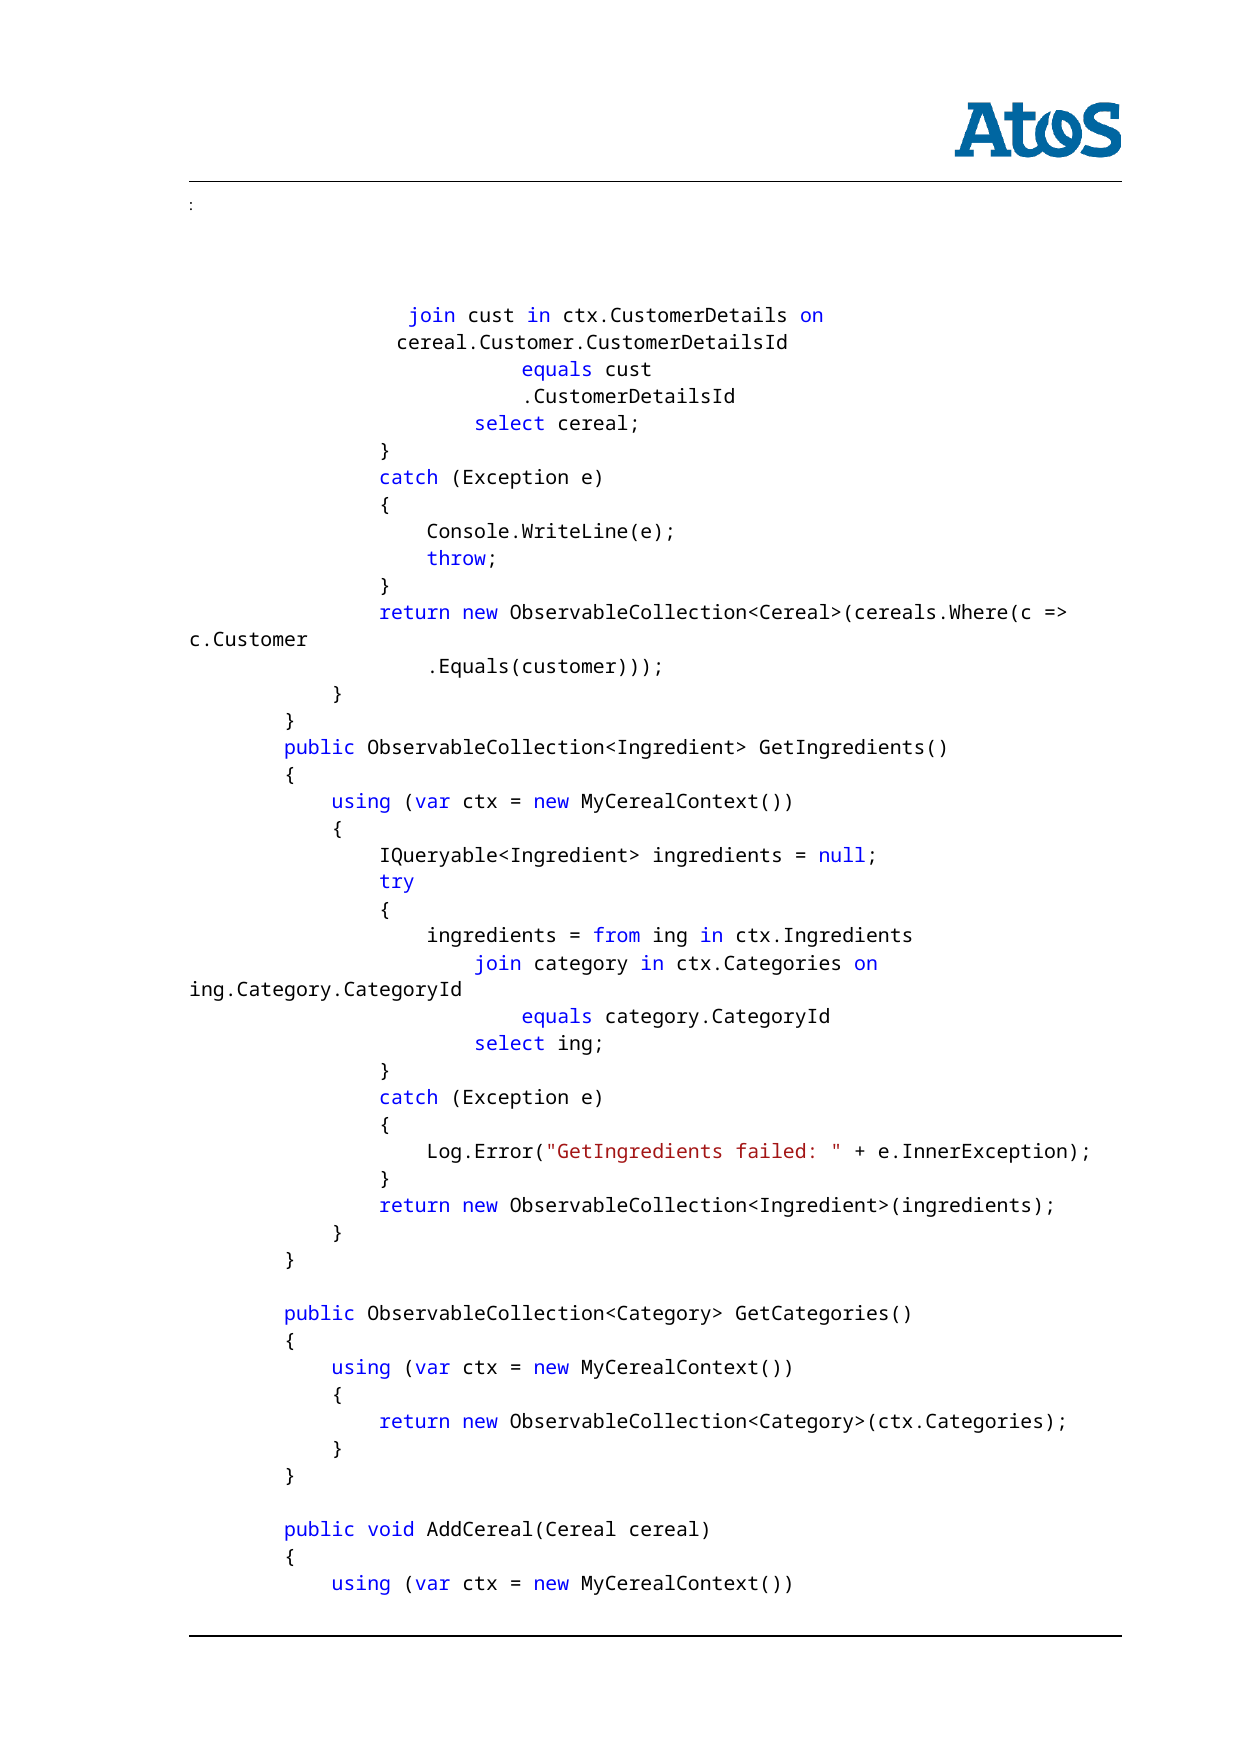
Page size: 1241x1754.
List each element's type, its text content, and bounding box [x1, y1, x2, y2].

text select ing; [189, 1030, 1122, 1057]
text return new ObservableCollection<Ingredient>(ingredients); [189, 1192, 1122, 1218]
text catch (Exception e) [189, 463, 1122, 490]
text { [189, 490, 1122, 517]
text } [189, 436, 1122, 463]
text catch (Exception e) [189, 1084, 1122, 1111]
text } [189, 1164, 1122, 1192]
text throw; [189, 544, 1122, 571]
text using (var ctx = new MyCerealContext()) [189, 1353, 1122, 1380]
text } [189, 679, 1122, 706]
text { [189, 895, 1122, 922]
text equals cust [189, 355, 1122, 382]
text return new ObservableCollection<Category>(ctx.Categories); [189, 1407, 1122, 1434]
text using (var ctx = new MyCerealContext()) [189, 1569, 1122, 1596]
text Log.Error("GetIngredients failed: " + e.InnerException); [189, 1138, 1122, 1164]
text { [189, 1326, 1122, 1353]
text } [189, 571, 1122, 598]
text ingredients = from ing in ctx.Ingredients [189, 922, 1122, 949]
text { [189, 1542, 1122, 1569]
text public ObservableCollection<Category> GetCategories() [189, 1299, 1122, 1326]
text using (var ctx = new MyCerealContext()) [189, 787, 1122, 814]
text } [189, 1461, 1122, 1488]
text join cust in ctx.CustomerDetails on cereal.Customer.CustomerDetailsId [396, 301, 1122, 355]
text public ObservableCollection<Ingredient> GetIngredients() [189, 733, 1122, 760]
text } [189, 1218, 1122, 1246]
text Console.WriteLine(e); [189, 517, 1122, 544]
text { [189, 814, 1122, 841]
text IQueryable<Ingredient> ingredients = null; [189, 841, 1122, 868]
text .CustomerDetailsId [189, 382, 1122, 409]
text .Equals(customer))); [189, 652, 1122, 679]
text } [189, 1246, 1122, 1272]
text equals category.CategoryId [189, 1003, 1122, 1030]
text } [189, 706, 1122, 733]
text select cereal; [189, 409, 1122, 436]
text } [189, 1057, 1122, 1084]
text } [189, 1434, 1122, 1461]
text { [189, 1111, 1122, 1138]
text try [189, 868, 1122, 895]
text public void AddCereal(Cereal cereal) [189, 1515, 1122, 1542]
picture [952, 100, 1121, 157]
text { [189, 1380, 1122, 1407]
text join category in ctx.Categories on ing.Category.CategoryId [189, 949, 1122, 1003]
text { [189, 760, 1122, 787]
text return new ObservableCollection<Cereal>(cereals.Where(c => c.Customer [189, 598, 1122, 652]
